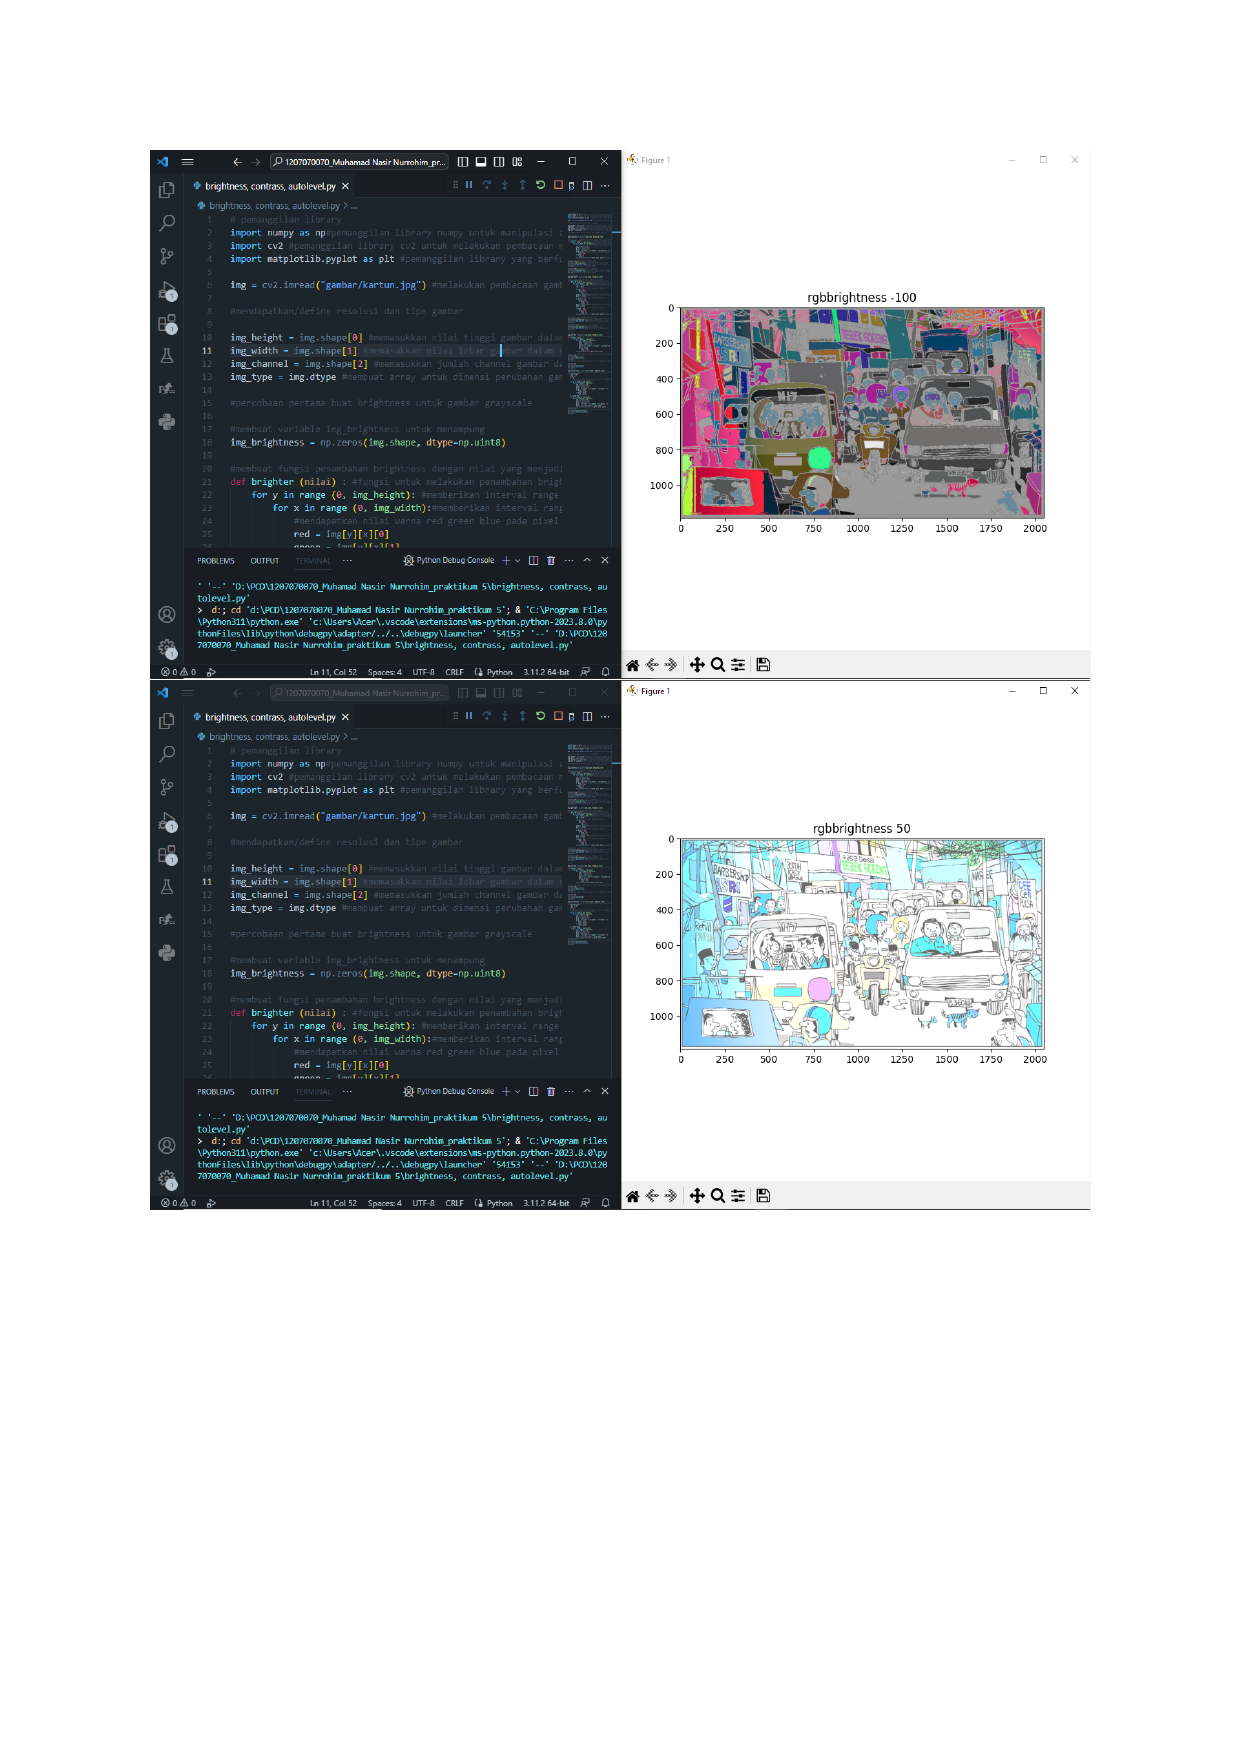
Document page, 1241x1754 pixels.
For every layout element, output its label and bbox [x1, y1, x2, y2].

picture [150, 150, 1091, 679]
picture [150, 680, 1091, 1210]
